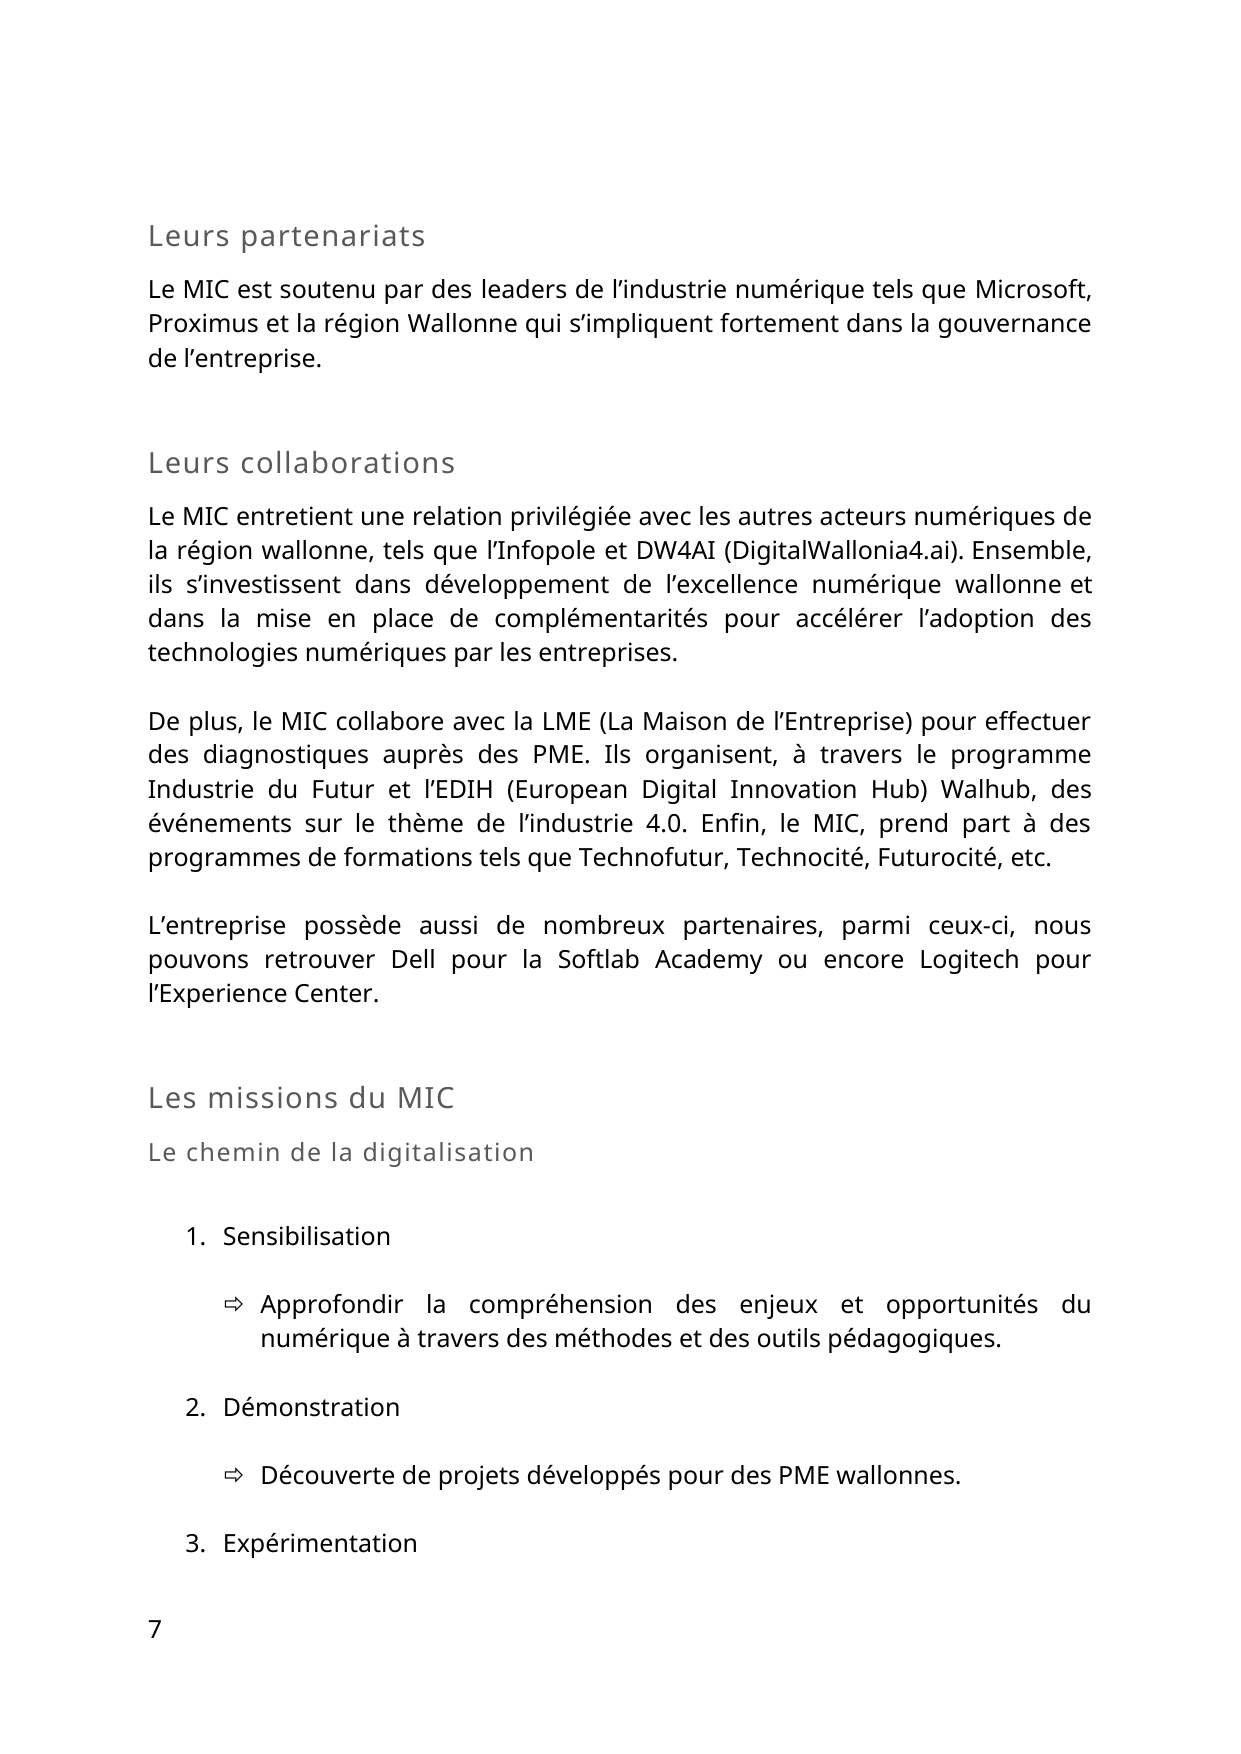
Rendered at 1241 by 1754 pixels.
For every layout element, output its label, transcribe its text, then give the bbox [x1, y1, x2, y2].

subtitle Leurs partenariats [148, 216, 1093, 255]
subtitle Leurs collaborations [148, 442, 1093, 482]
list Sensibilisation [185, 1219, 1093, 1253]
subtitle Les missions du MIC [148, 1078, 1093, 1117]
text Le MIC entretient une relation privilégiée avec les autres acteurs numériques de la région wallonne, tels que l’Infopole et DW4AI (DigitalWallonia4.ai). Ensemble, ils s’investissent dans développement de l’excellence numérique wallonne et dans la mise en place de complémentarités pour accélérer l’adoption des technologies numériques par les entreprises. [148, 499, 1093, 669]
list Démonstration [185, 1389, 1093, 1423]
list Expérimentation [185, 1526, 1093, 1559]
list Découverte de projets développés pour des PME wallonnes. [223, 1457, 1093, 1491]
text Le MIC est soutenu par des leaders de l’industrie numérique tels que Microsoft, Proximus et la région Wallonne qui s’impliquent fortement dans la gouvernance de l’entreprise. [148, 272, 1093, 374]
list Approfondir la compréhension des enjeux et opportunités du numérique à travers des méthodes et des outils pédagogiques. [223, 1287, 1093, 1355]
text L’entreprise possède aussi de nombreux partenaires, parmi ceux-ci, nous pouvons retrouver Dell pour la Softlab Academy ou encore Logitech pour l’Experience Center. [148, 907, 1093, 1010]
subtitle Le chemin de la digitalisation [148, 1134, 1093, 1168]
text De plus, le MIC collabore avec la LME (La Maison de l’Entreprise) pour effectuer des diagnostiques auprès des PME. Ils organisent, à travers le programme Industrie du Futur et l’EDIH (European Digital Innovation Hub) Walhub, des événements sur le thème de l’industrie 4.0. Enfin, le MIC, prend part à des programmes de formations tels que Technofutur, Technocité, Futurocité, etc. [148, 703, 1093, 873]
